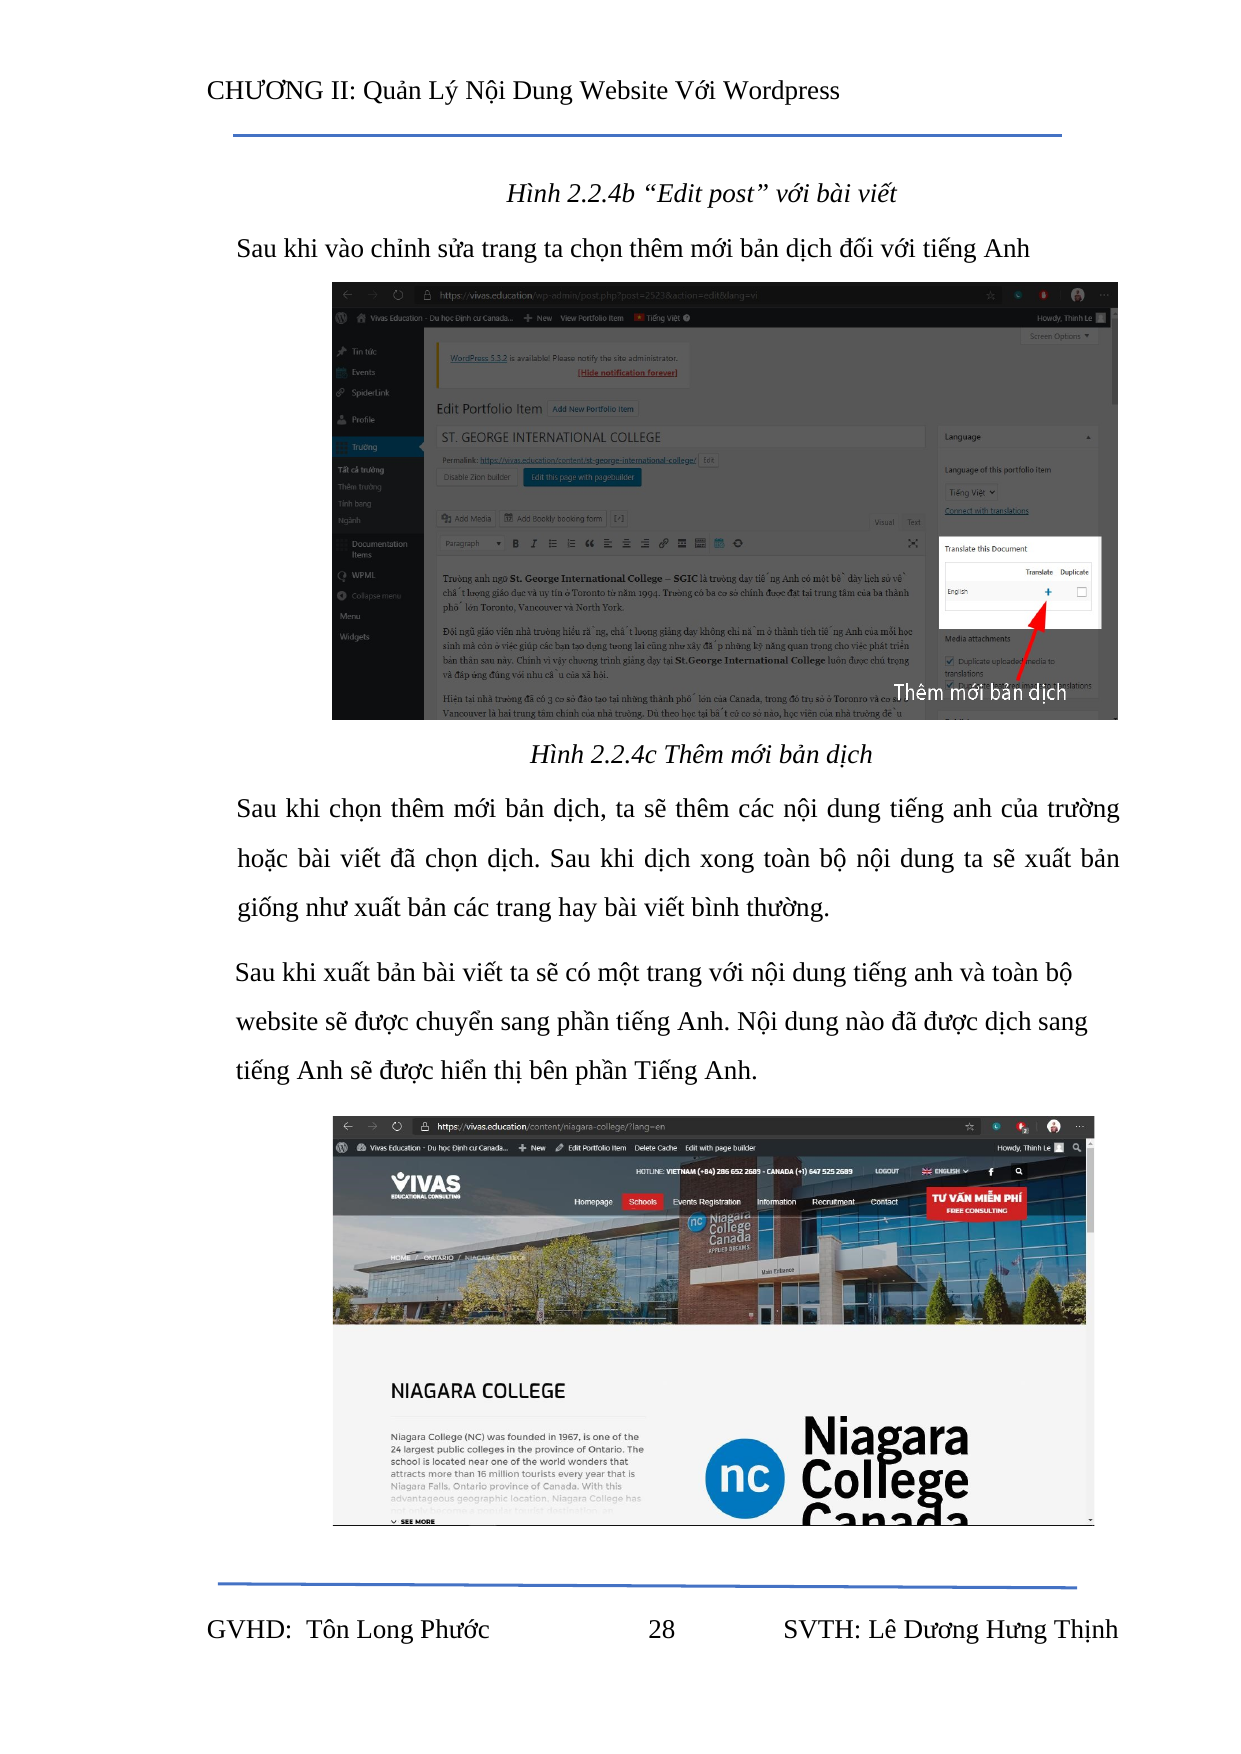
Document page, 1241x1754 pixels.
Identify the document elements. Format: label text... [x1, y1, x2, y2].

text Sau khi vào chỉnh sửa trang ta chọn thêm mới bản dịch đối với tiếng Anh [236, 232, 1188, 264]
picture [332, 1116, 1095, 1526]
text Sau khi chọn thêm mới bản dịch, ta sẽ thêm các nội dung tiếng anh của trường hoặc bài viết đã chọn dịch. Sau khi dịch xong toàn bộ nội dung ta sẽ xuất bản giống như xuất bản các trang hay bài viết bình thường. [236, 792, 1122, 922]
text Sau khi xuất bản bài viết ta sẽ có một trang với nội dung tiếng anh và toàn bộ website sẽ được chuyển sang phần tiếng Anh. Nội dung nào đã được dịch sang tiếng Anh sẽ được hiển thị bên phần Tiếng Anh. [234, 956, 1130, 1085]
subtitle Hình 2.2.4c Thêm mới bản dịch [280, 738, 1122, 769]
picture [353, 444, 376, 451]
picture [332, 282, 1118, 720]
subtitle Hình 2.2.4b “Edit post” với bài viết [280, 177, 1123, 208]
